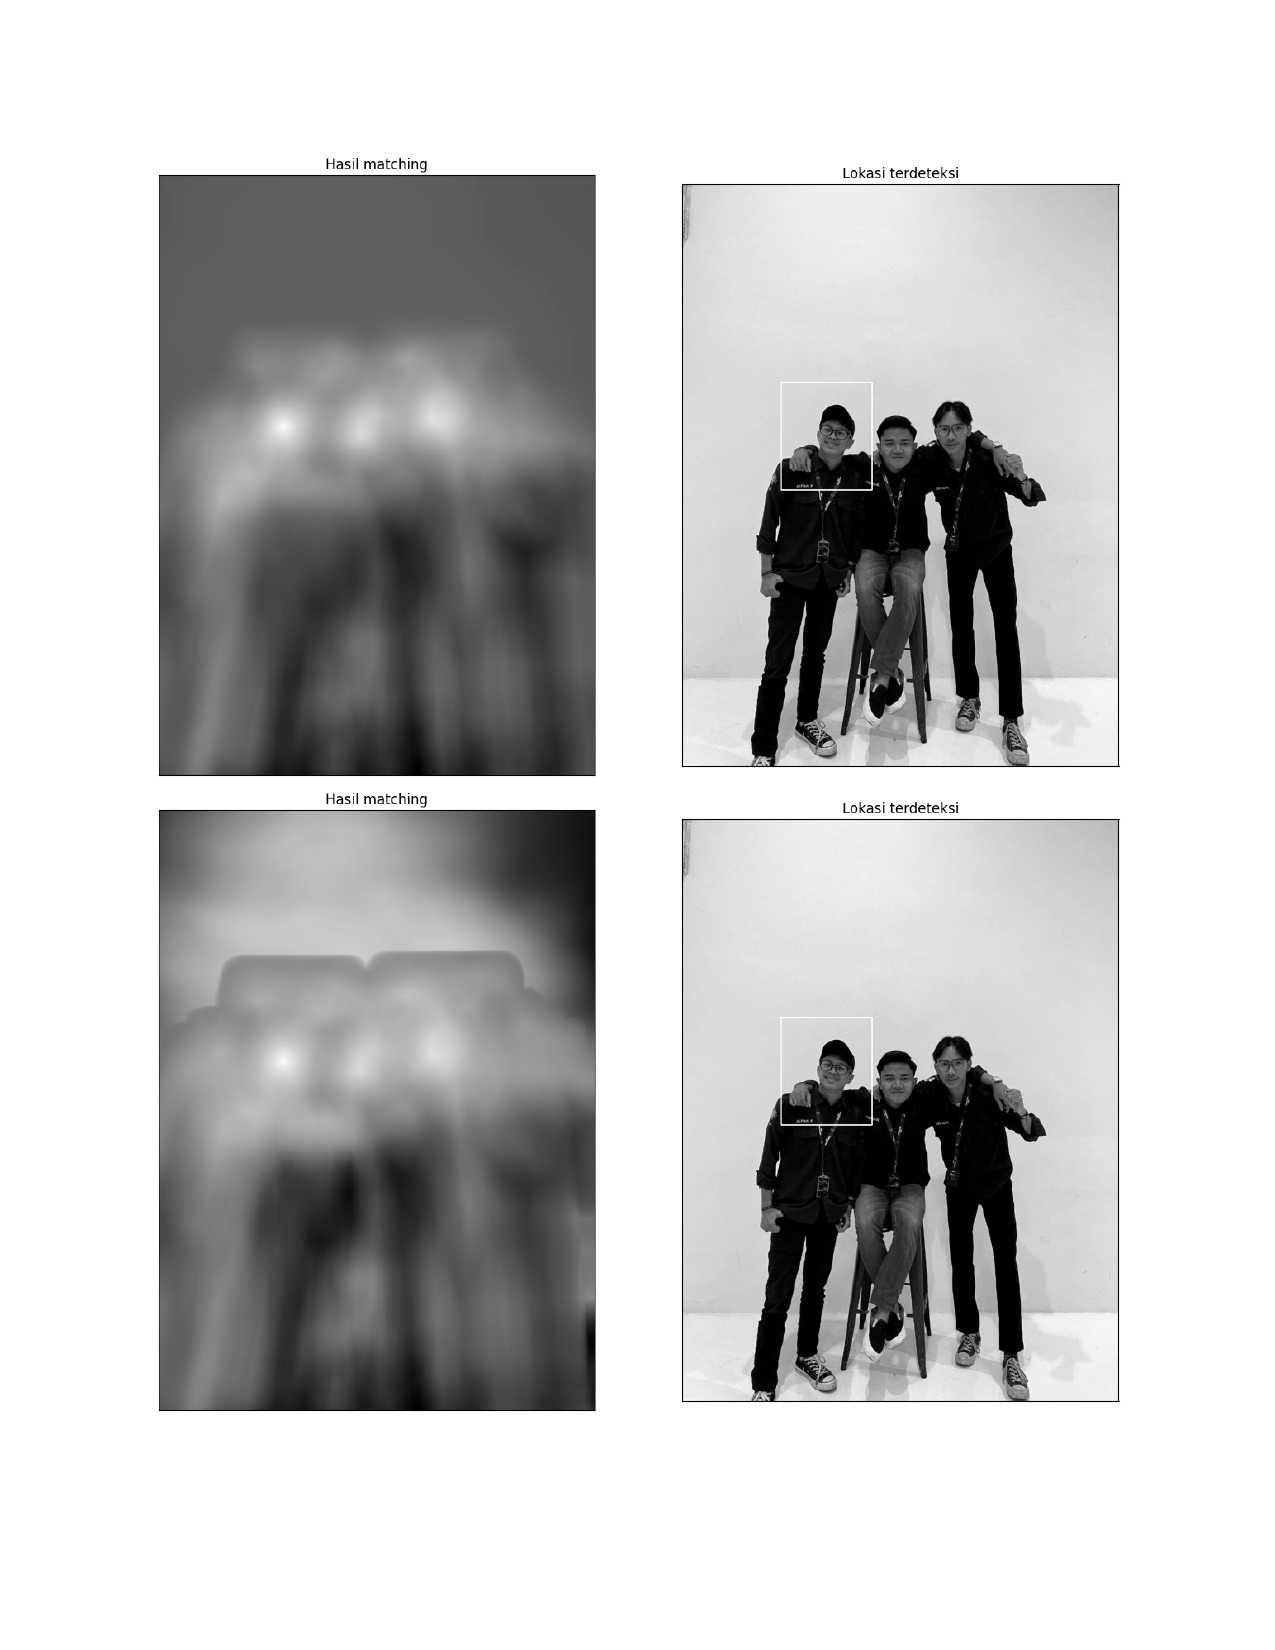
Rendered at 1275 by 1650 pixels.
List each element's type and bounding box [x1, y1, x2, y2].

picture [150, 785, 1125, 1418]
picture [150, 150, 1125, 783]
